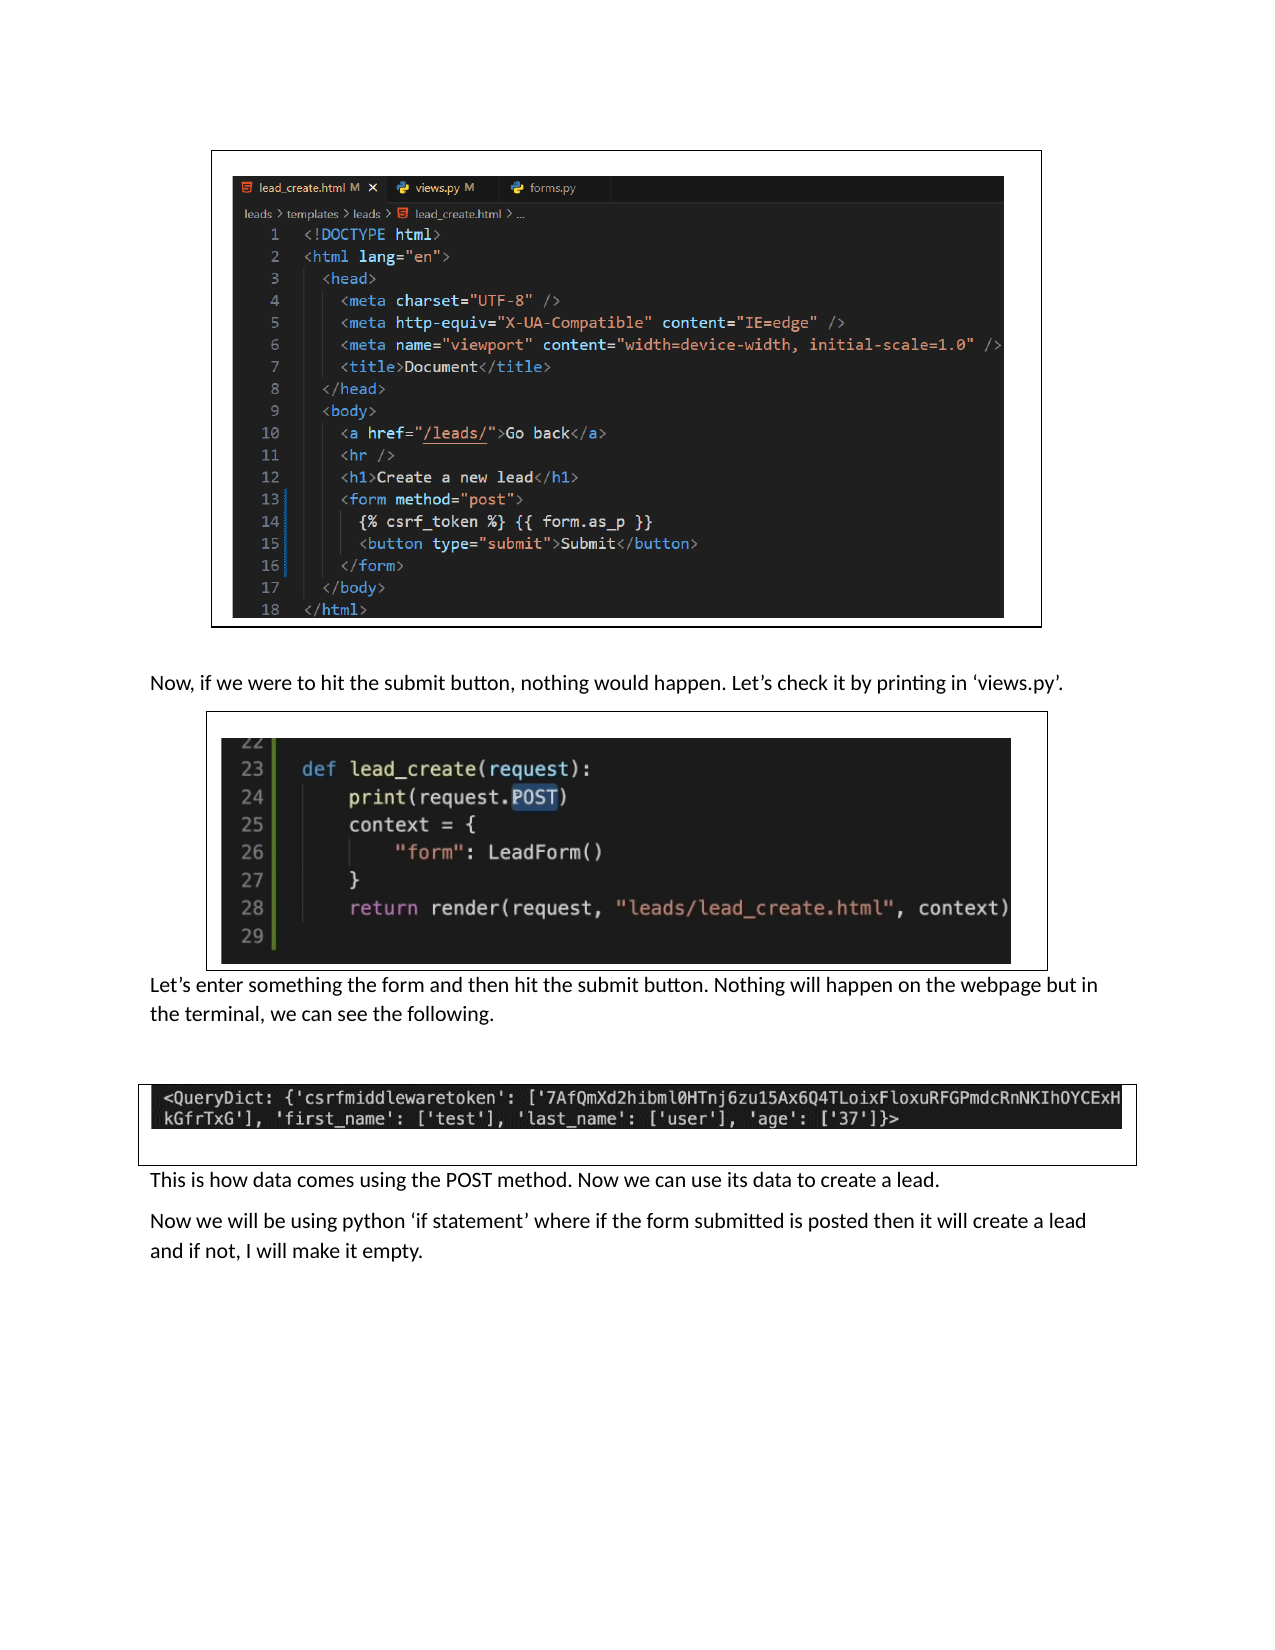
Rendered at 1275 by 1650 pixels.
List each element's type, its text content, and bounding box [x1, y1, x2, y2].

text Now we will be using python ‘if statement’ where if the form submitted is posted then it will create a lead and if not, I will make it empty. [150, 1208, 1125, 1264]
table_header [212, 151, 1041, 626]
picture [150, 1085, 1122, 1129]
picture [220, 738, 1010, 963]
table_header [207, 712, 1047, 970]
text Now, if we were to hit the submit button, nothing would happen. Let’s check it by printing in ‘views.py’. [150, 669, 1125, 696]
text Let’s enter something the form and then hit the submit button. Nothing will happen on the webpage but in the terminal, we can see the following. [150, 971, 1125, 1027]
text This is how data comes using the POST method. Now we can use its data to create a lead. [150, 1166, 1125, 1193]
table_header [139, 1085, 1136, 1165]
picture [231, 176, 1003, 617]
